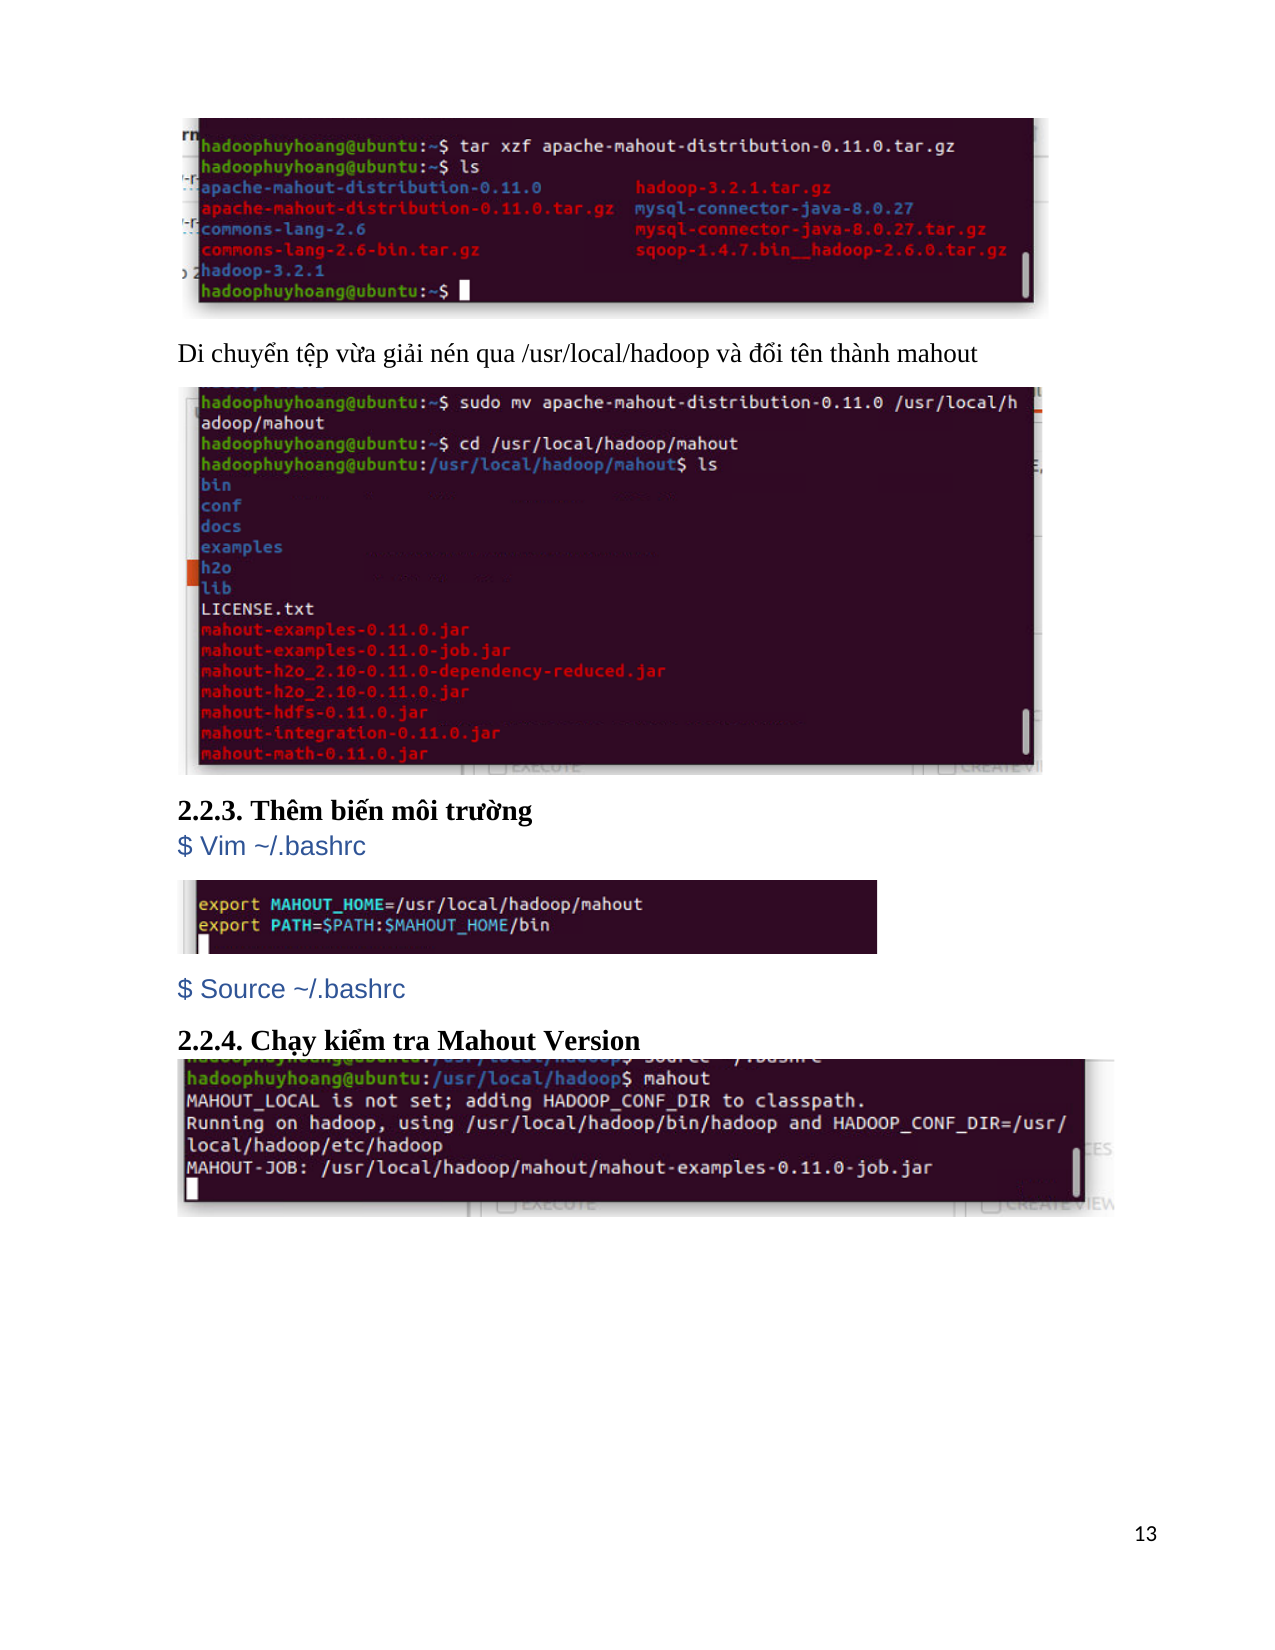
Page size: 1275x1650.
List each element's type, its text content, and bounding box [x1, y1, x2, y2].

text $ Vim ~/.bashrc [177, 830, 1157, 861]
picture [182, 118, 1049, 319]
text 2.2.3. Thêm biến môi trường [177, 793, 1157, 827]
text Di chuyển tệp vừa giải nén qua /usr/local/hadoop và đổi tên thành mahout [177, 337, 1157, 368]
text $ Source ~/.bashrc [177, 973, 1157, 1004]
picture [177, 1059, 1115, 1217]
picture [177, 880, 878, 954]
text 2.2.4. Chạy kiểm tra Mahout Version [177, 1023, 1157, 1057]
picture [177, 387, 1043, 775]
